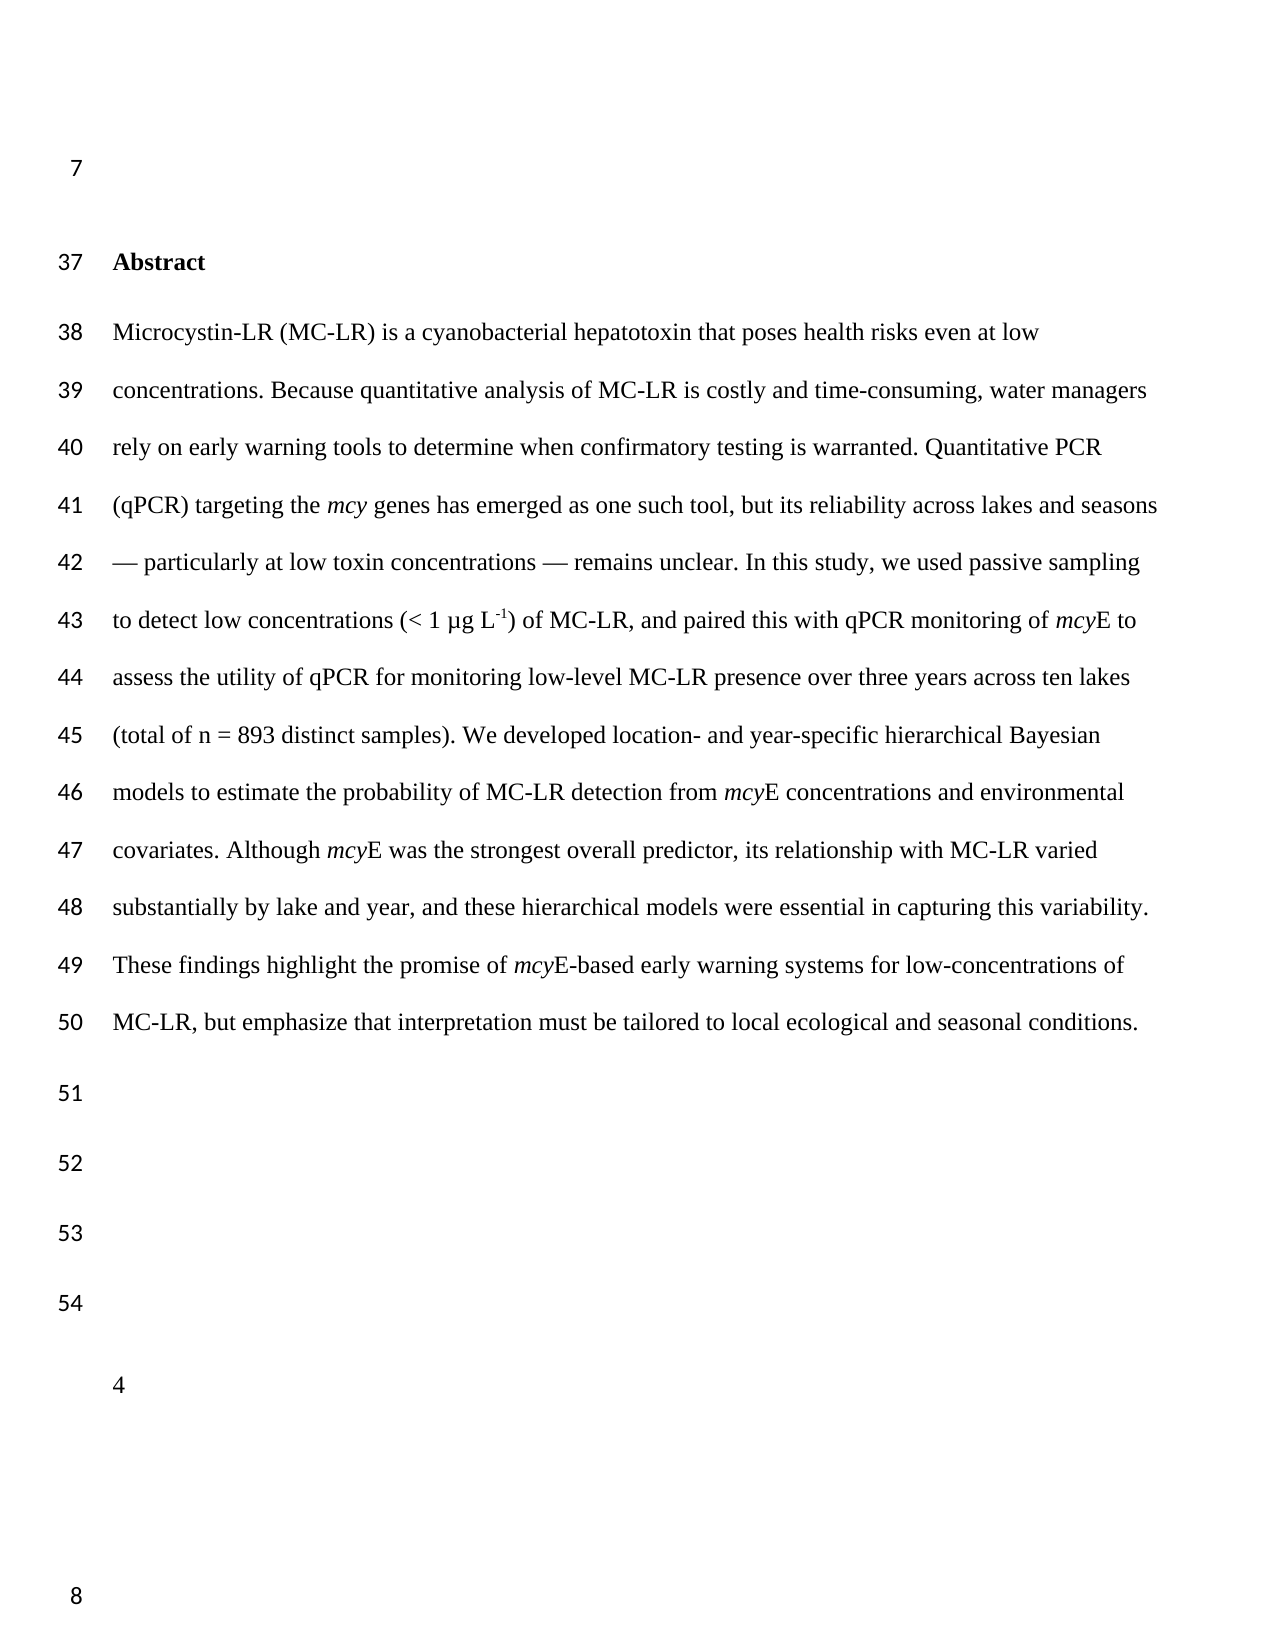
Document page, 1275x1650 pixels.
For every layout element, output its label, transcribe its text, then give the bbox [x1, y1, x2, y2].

text Microcystin-LR (MC-LR) is a cyanobacterial hepatotoxin that poses health risks even at low concentrations. Because quantitative analysis of MC-LR is costly and time-consuming, water managers rely on early warning tools to determine when confirmatory testing is warranted. Quantitative PCR (qPCR) targeting the mcy genes has emerged as one such tool, but its reliability across lakes and seasons — particularly at low toxin concentrations — remains unclear. In this study, we used passive sampling to detect low concentrations (< 1 µg L-1) of MC-LR, and paired this with qPCR monitoring of mcyE to assess the utility of qPCR for monitoring low-level MC-LR presence over three years across ten lakes (total of n = 893 distinct samples). We developed location- and year-specific hierarchical Bayesian models to estimate the probability of MC-LR detection from mcyE concentrations and environmental covariates. Although mcyE was the strongest overall predictor, its relationship with MC-LR varied substantially by lake and year, and these hierarchical models were essential in capturing this variability. These findings highlight the promise of mcyE-based early warning systems for low-concentrations of MC-LR, but emphasize that interpretation must be tailored to local ecological and seasonal conditions. [112, 317, 1163, 1036]
subtitle Abstract [112, 247, 1163, 276]
